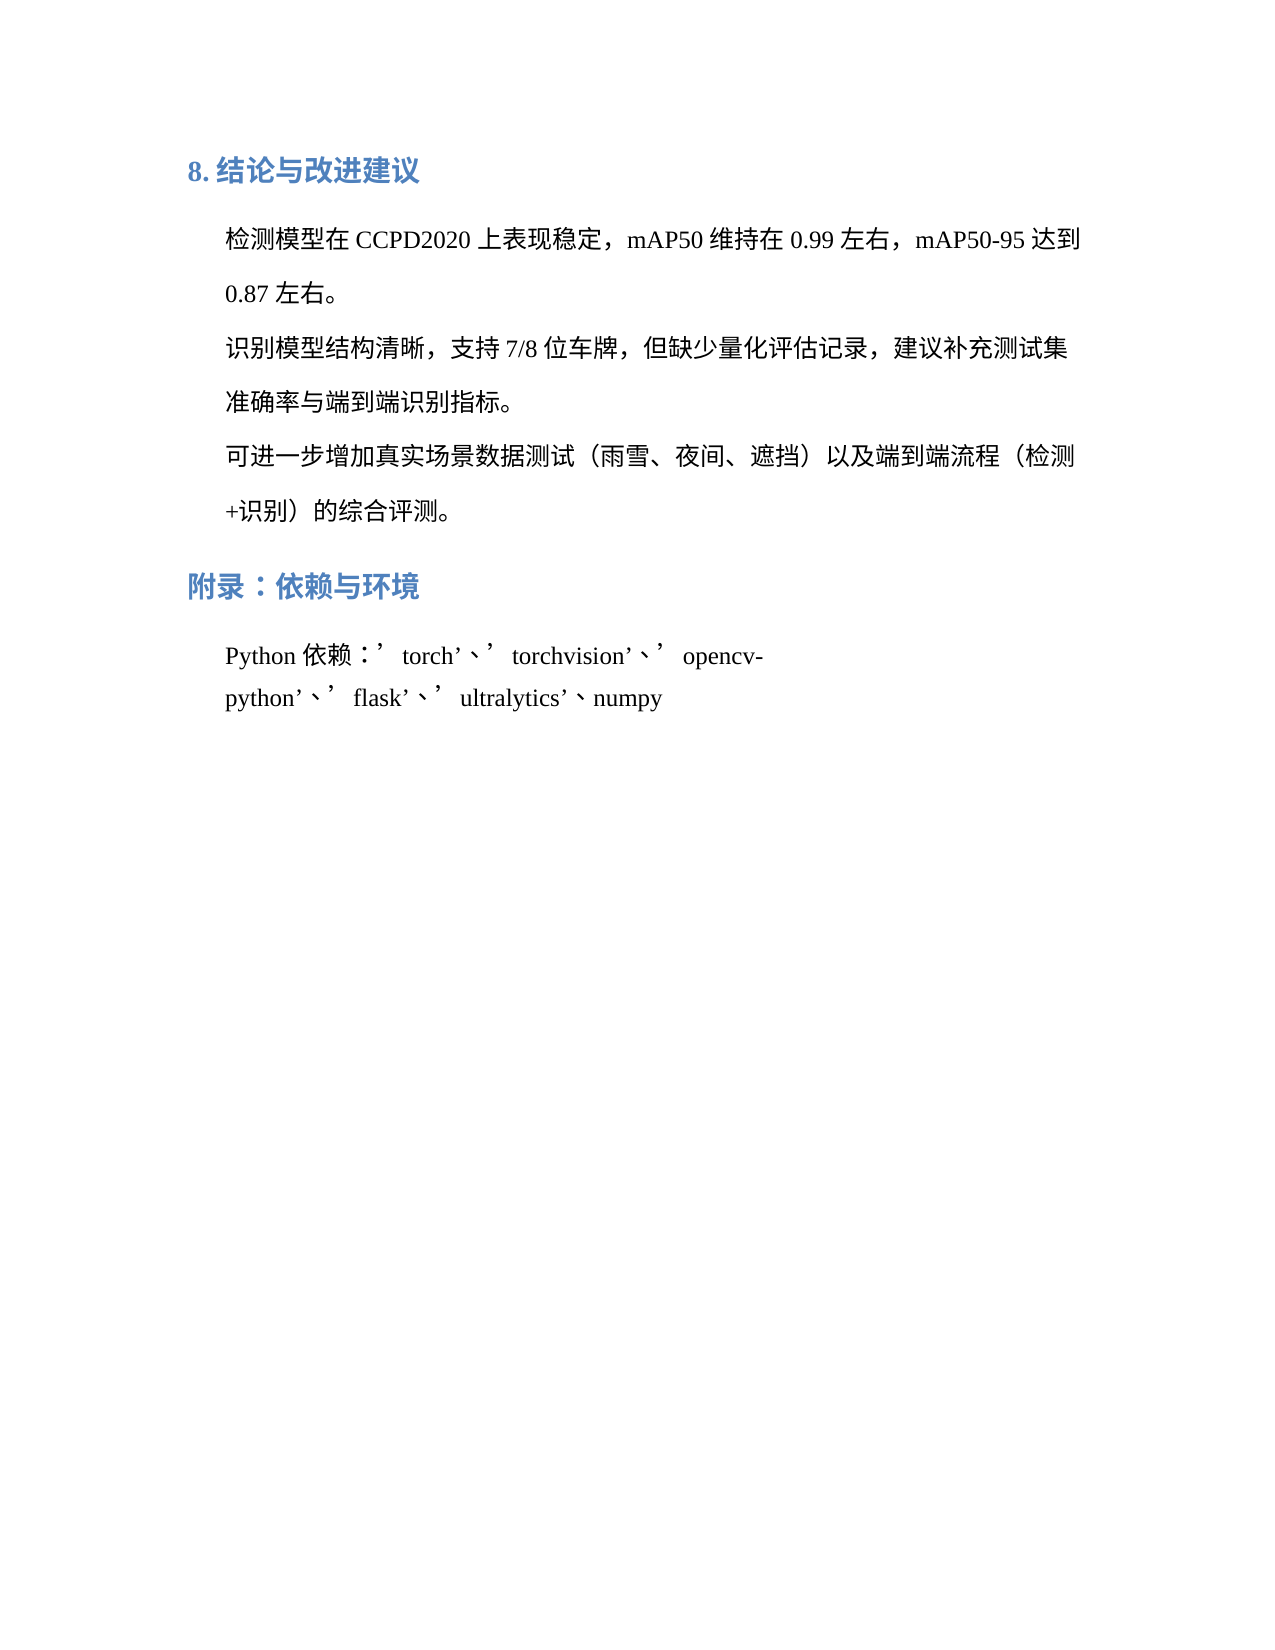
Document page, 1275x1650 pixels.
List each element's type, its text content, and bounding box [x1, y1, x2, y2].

list Python 依赖：’torch’、’torchvision’、’opencv-python’、’flask’、’ultralytics’、numpy [225, 636, 1087, 714]
list 可进一步增加真实场景数据测试（雨雪、夜间、遮挡）以及端到端流程（检测+识别）的综合评测。 [225, 437, 1087, 527]
subtitle 8. 结论与改进建议 [187, 150, 1087, 190]
list 识别模型结构清晰，支持 7/8 位车牌，但缺少量化评估记录，建议补充测试集准确率与端到端识别指标。 [225, 328, 1087, 419]
subtitle 附录：依赖与环境 [187, 566, 1087, 606]
list 检测模型在 CCPD2020 上表现稳定，mAP50 维持在 0.99 左右，mAP50-95 达到 0.87 左右。 [225, 219, 1087, 310]
